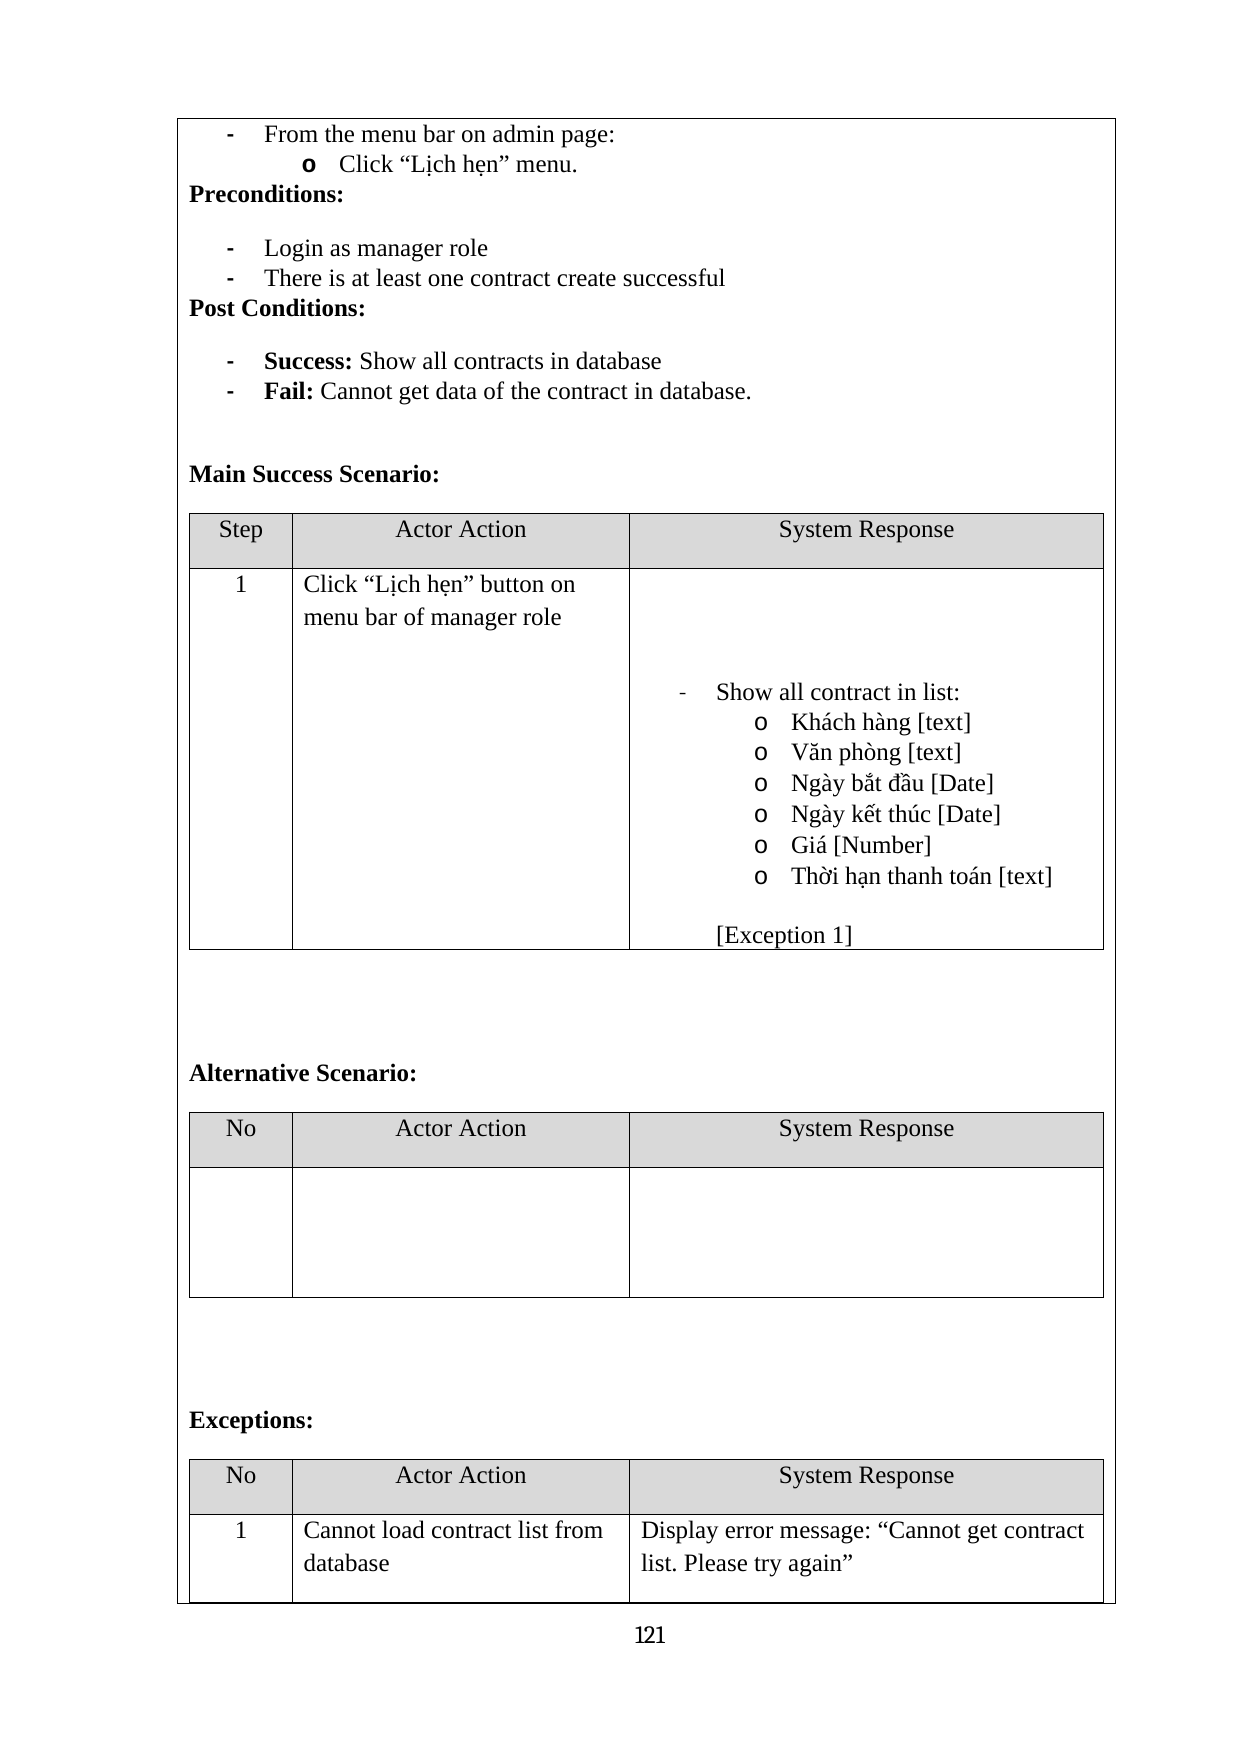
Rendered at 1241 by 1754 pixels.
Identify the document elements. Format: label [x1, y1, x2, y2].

table_cell [178, 119, 1115, 1603]
